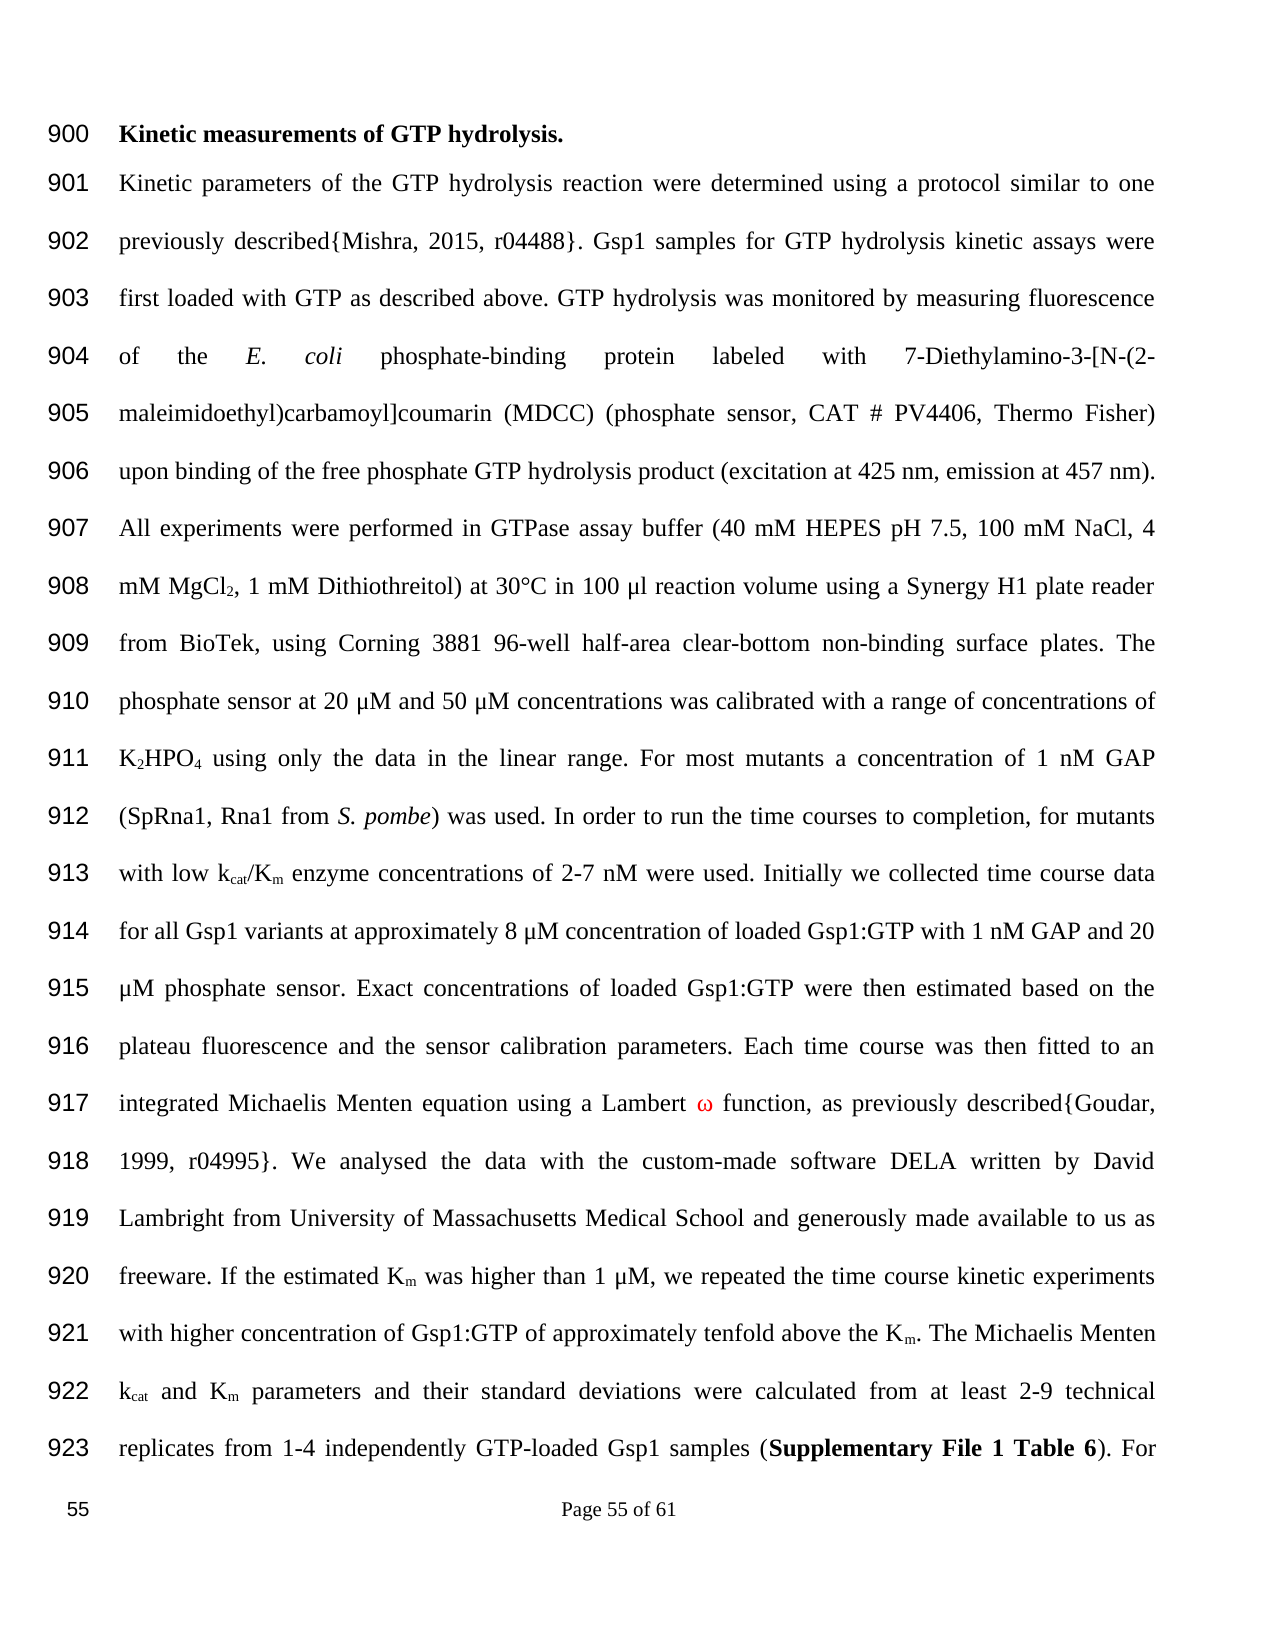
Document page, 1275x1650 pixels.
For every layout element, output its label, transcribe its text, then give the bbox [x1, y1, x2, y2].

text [119, 168, 1156, 1462]
subtitle Kinetic measurements of GTP hydrolysis. [119, 119, 1156, 147]
